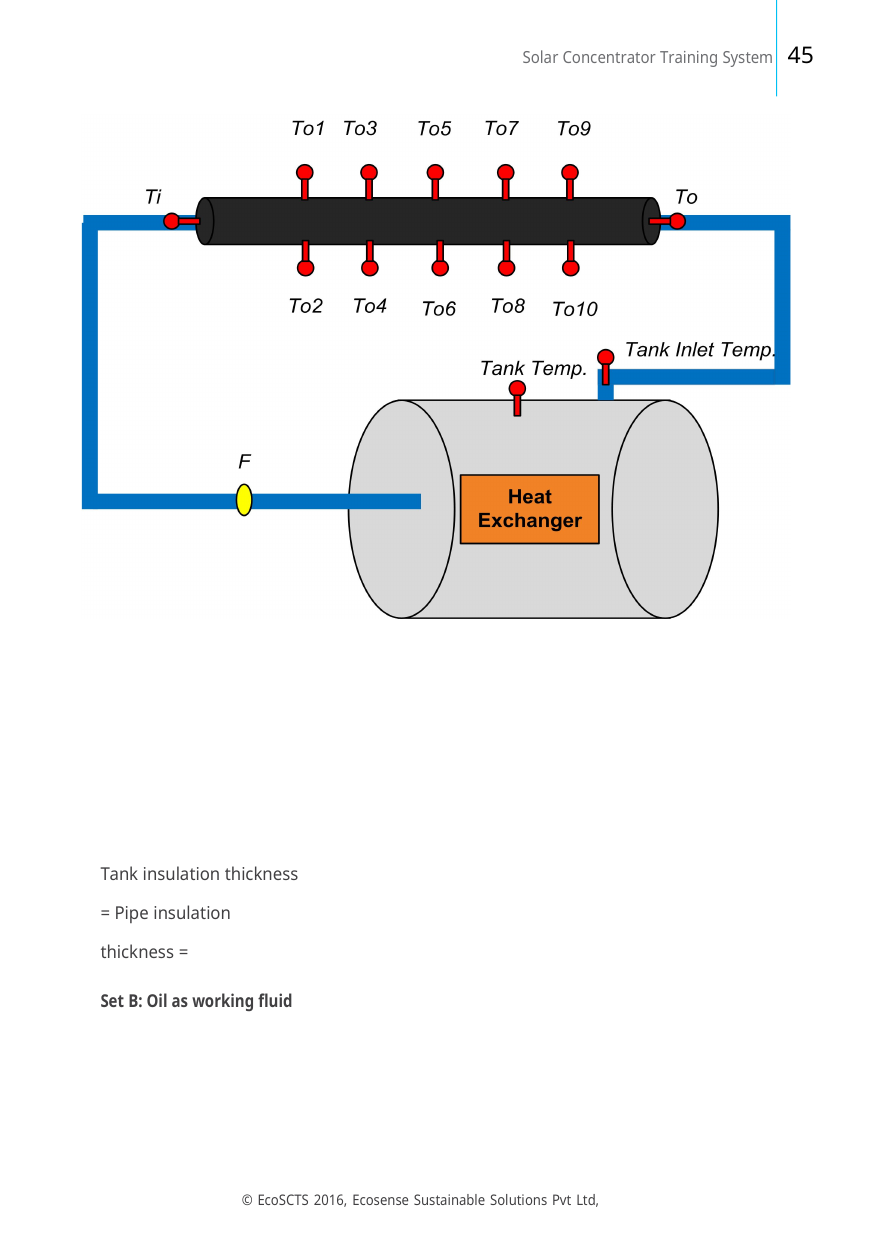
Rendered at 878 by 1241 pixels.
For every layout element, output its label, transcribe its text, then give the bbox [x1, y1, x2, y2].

subtitle Set B: Oil as working fluid [100, 988, 800, 1013]
picture [81, 114, 791, 619]
text Tank insulation thickness = Pipe insulation thickness = [100, 861, 301, 964]
